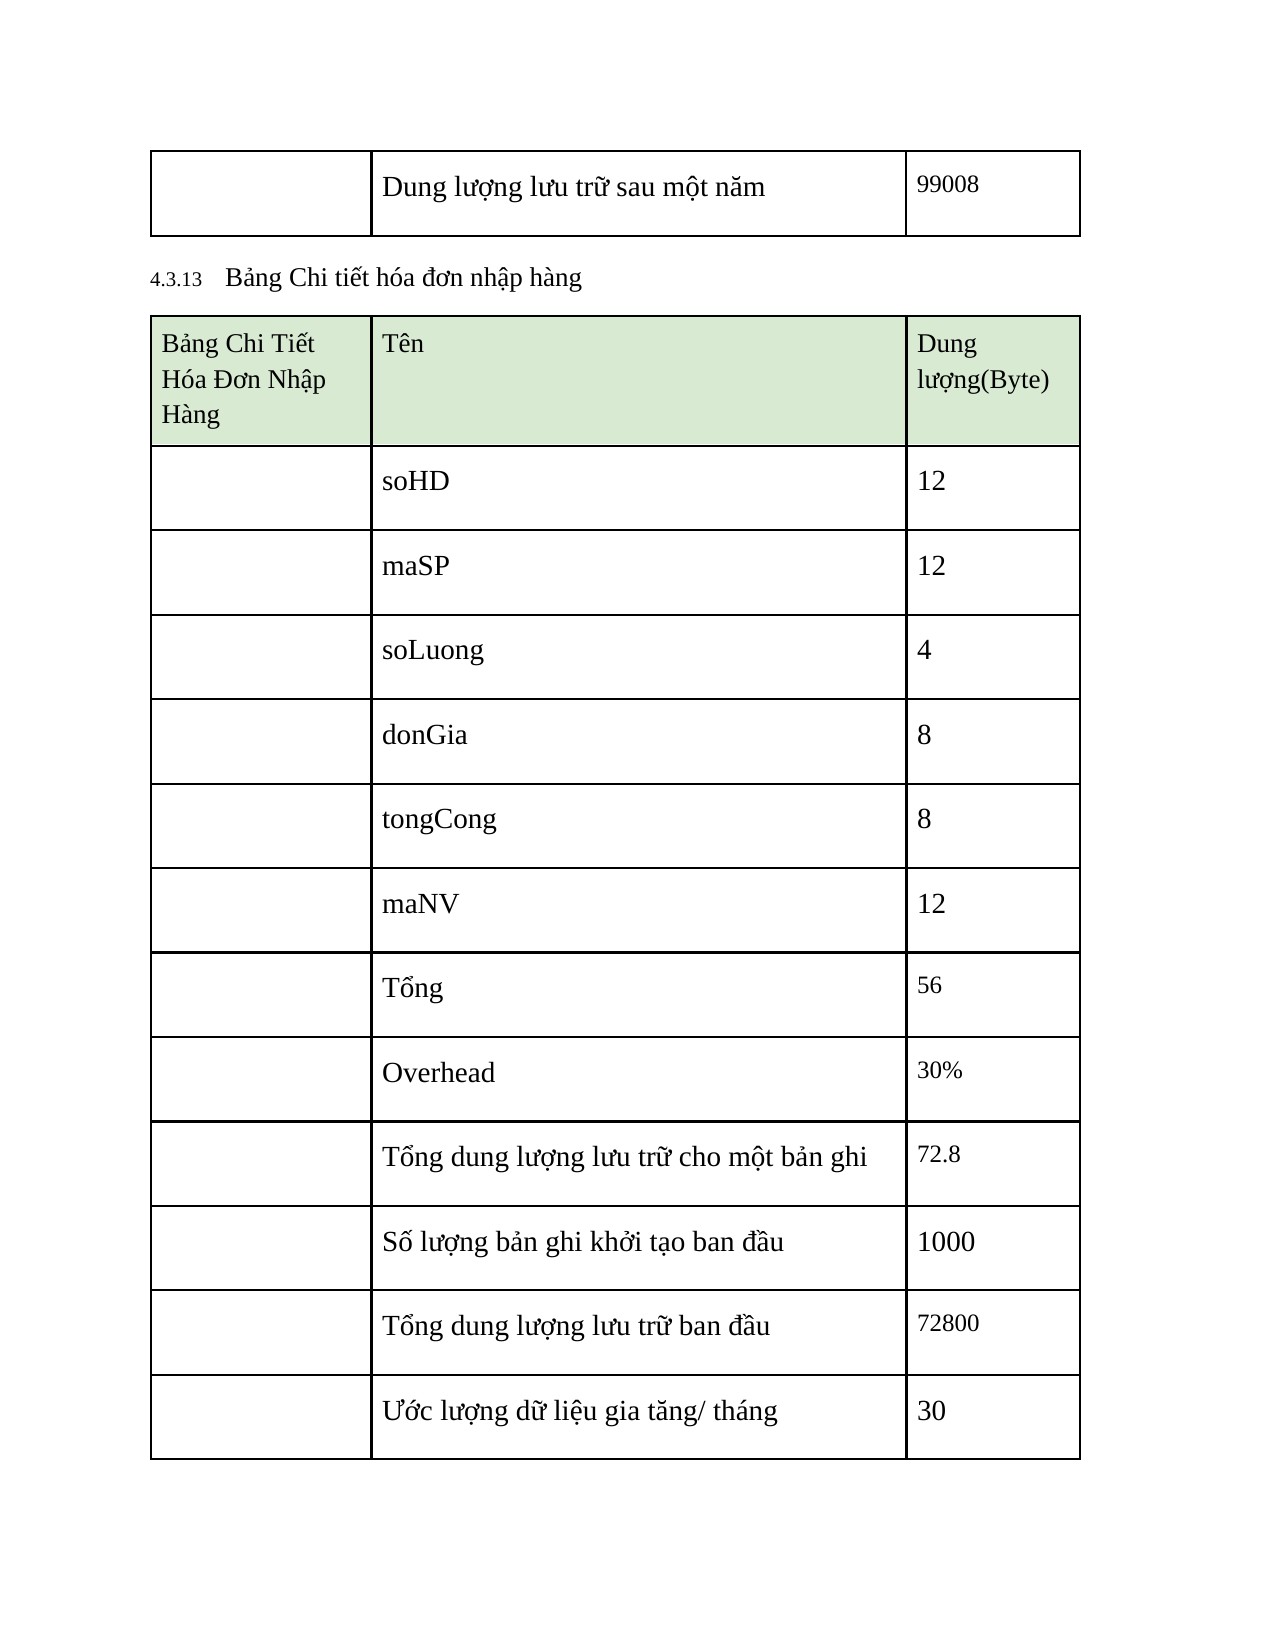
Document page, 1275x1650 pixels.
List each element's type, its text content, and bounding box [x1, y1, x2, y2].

table_header Tên [373, 317, 905, 444]
table_cell donGia [373, 700, 905, 782]
table_cell [152, 1376, 370, 1458]
table_cell [152, 1038, 370, 1120]
table_cell [152, 447, 370, 529]
table_cell Tổng [373, 954, 905, 1036]
table_cell 30 [908, 1376, 1079, 1458]
table_cell [152, 954, 370, 1036]
table_cell soLuong [373, 616, 905, 698]
table_cell tongCong [373, 785, 905, 867]
table_cell Ước lượng dữ liệu gia tăng/ tháng [373, 1376, 905, 1458]
table_cell [152, 1291, 370, 1374]
table_cell 99008 [907, 152, 1079, 234]
table_cell Tổng dung lượng lưu trữ cho một bản ghi [373, 1123, 905, 1205]
table_cell 1000 [908, 1207, 1079, 1289]
table_cell Số lượng bản ghi khởi tạo ban đầu [373, 1207, 905, 1289]
table_cell soHD [373, 447, 905, 529]
table_cell [152, 700, 370, 782]
table_cell [152, 531, 370, 613]
table_cell 72800 [908, 1291, 1079, 1374]
table_cell Overhead [373, 1038, 905, 1120]
table_cell 12 [908, 447, 1079, 529]
table_cell Dung lượng lưu trữ sau một năm [373, 152, 905, 234]
table_cell maNV [373, 869, 905, 951]
table_cell [152, 785, 370, 867]
subtitle Bảng Chi tiết hóa đơn nhập hàng [150, 262, 1125, 293]
table_cell 4 [908, 616, 1079, 698]
table_cell [152, 869, 370, 951]
table_cell 56 [908, 954, 1079, 1036]
table_cell 12 [908, 531, 1079, 613]
table_header Dung lượng(Byte) [908, 317, 1079, 444]
table_cell [152, 616, 370, 698]
table_cell Tổng dung lượng lưu trữ ban đầu [373, 1291, 905, 1374]
table_cell 72.8 [908, 1123, 1079, 1205]
table_cell 8 [908, 700, 1079, 782]
table_header Bảng Chi Tiết Hóa Đơn Nhập Hàng [152, 317, 370, 444]
table_cell 8 [908, 785, 1079, 867]
table_cell [152, 1123, 370, 1205]
table_cell maSP [373, 531, 905, 613]
table_cell 12 [908, 869, 1079, 951]
table_cell 30% [908, 1038, 1079, 1120]
table_cell [152, 152, 370, 234]
table_cell [152, 1207, 370, 1289]
